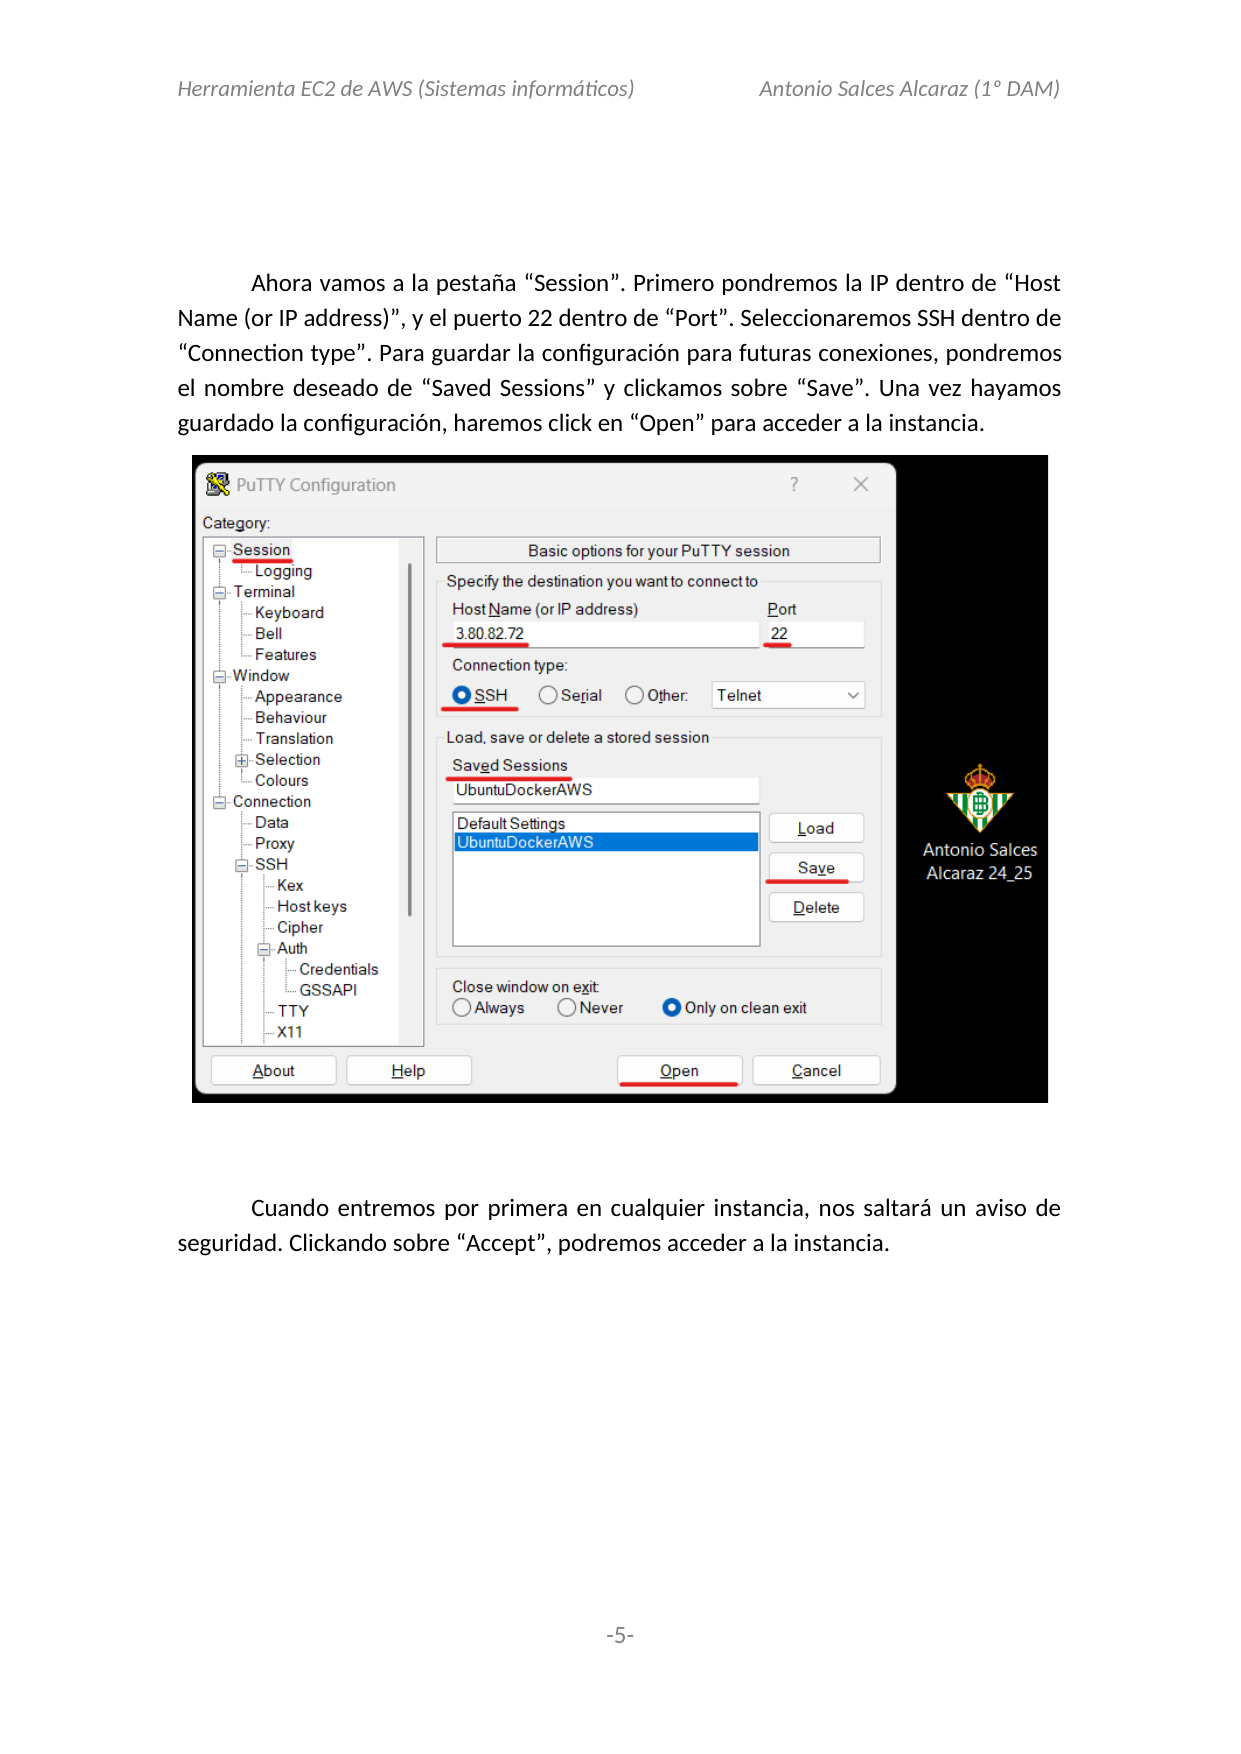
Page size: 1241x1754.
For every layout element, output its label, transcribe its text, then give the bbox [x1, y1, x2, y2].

text Ahora vamos a la pestaña “Session”. Primero pondremos la IP dentro de “Host Name (or IP address)”, y el puerto 22 dentro de “Port”. Seleccionaremos SSH dentro de “Connection type”. Para guardar la configuración para futuras conexiones, pondremos el nombre deseado de “Saved Sessions” y clickamos sobre “Save”. Una vez hayamos guardado la configuración, haremos click en “Open” para acceder a la instancia. [177, 268, 1063, 438]
text Cuando entremos por primera en cualquier instancia, nos saltará un aviso de seguridad. Clickando sobre “Accept”, podremos acceder a la instancia. [177, 1192, 1063, 1258]
picture [192, 455, 1049, 1103]
